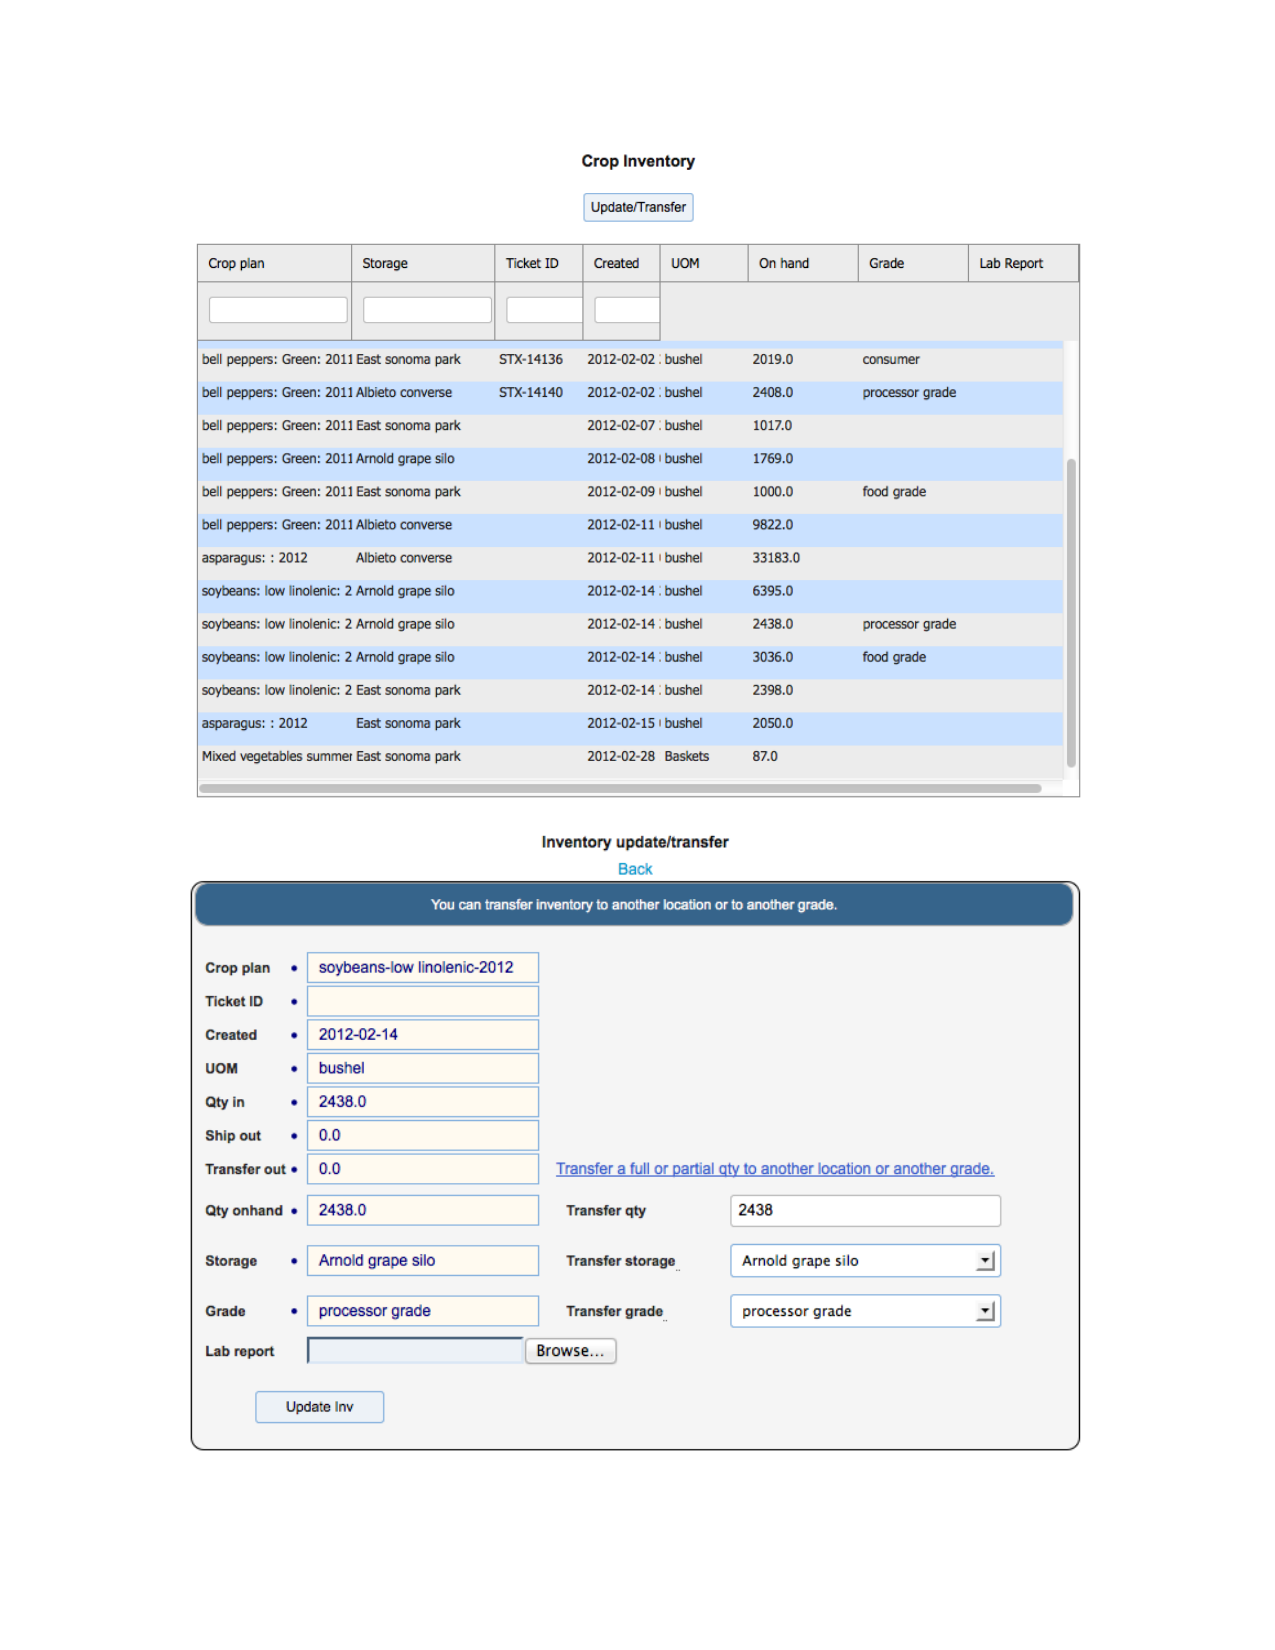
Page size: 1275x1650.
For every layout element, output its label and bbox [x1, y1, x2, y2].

picture [187, 150, 1088, 804]
picture [187, 827, 1088, 1466]
